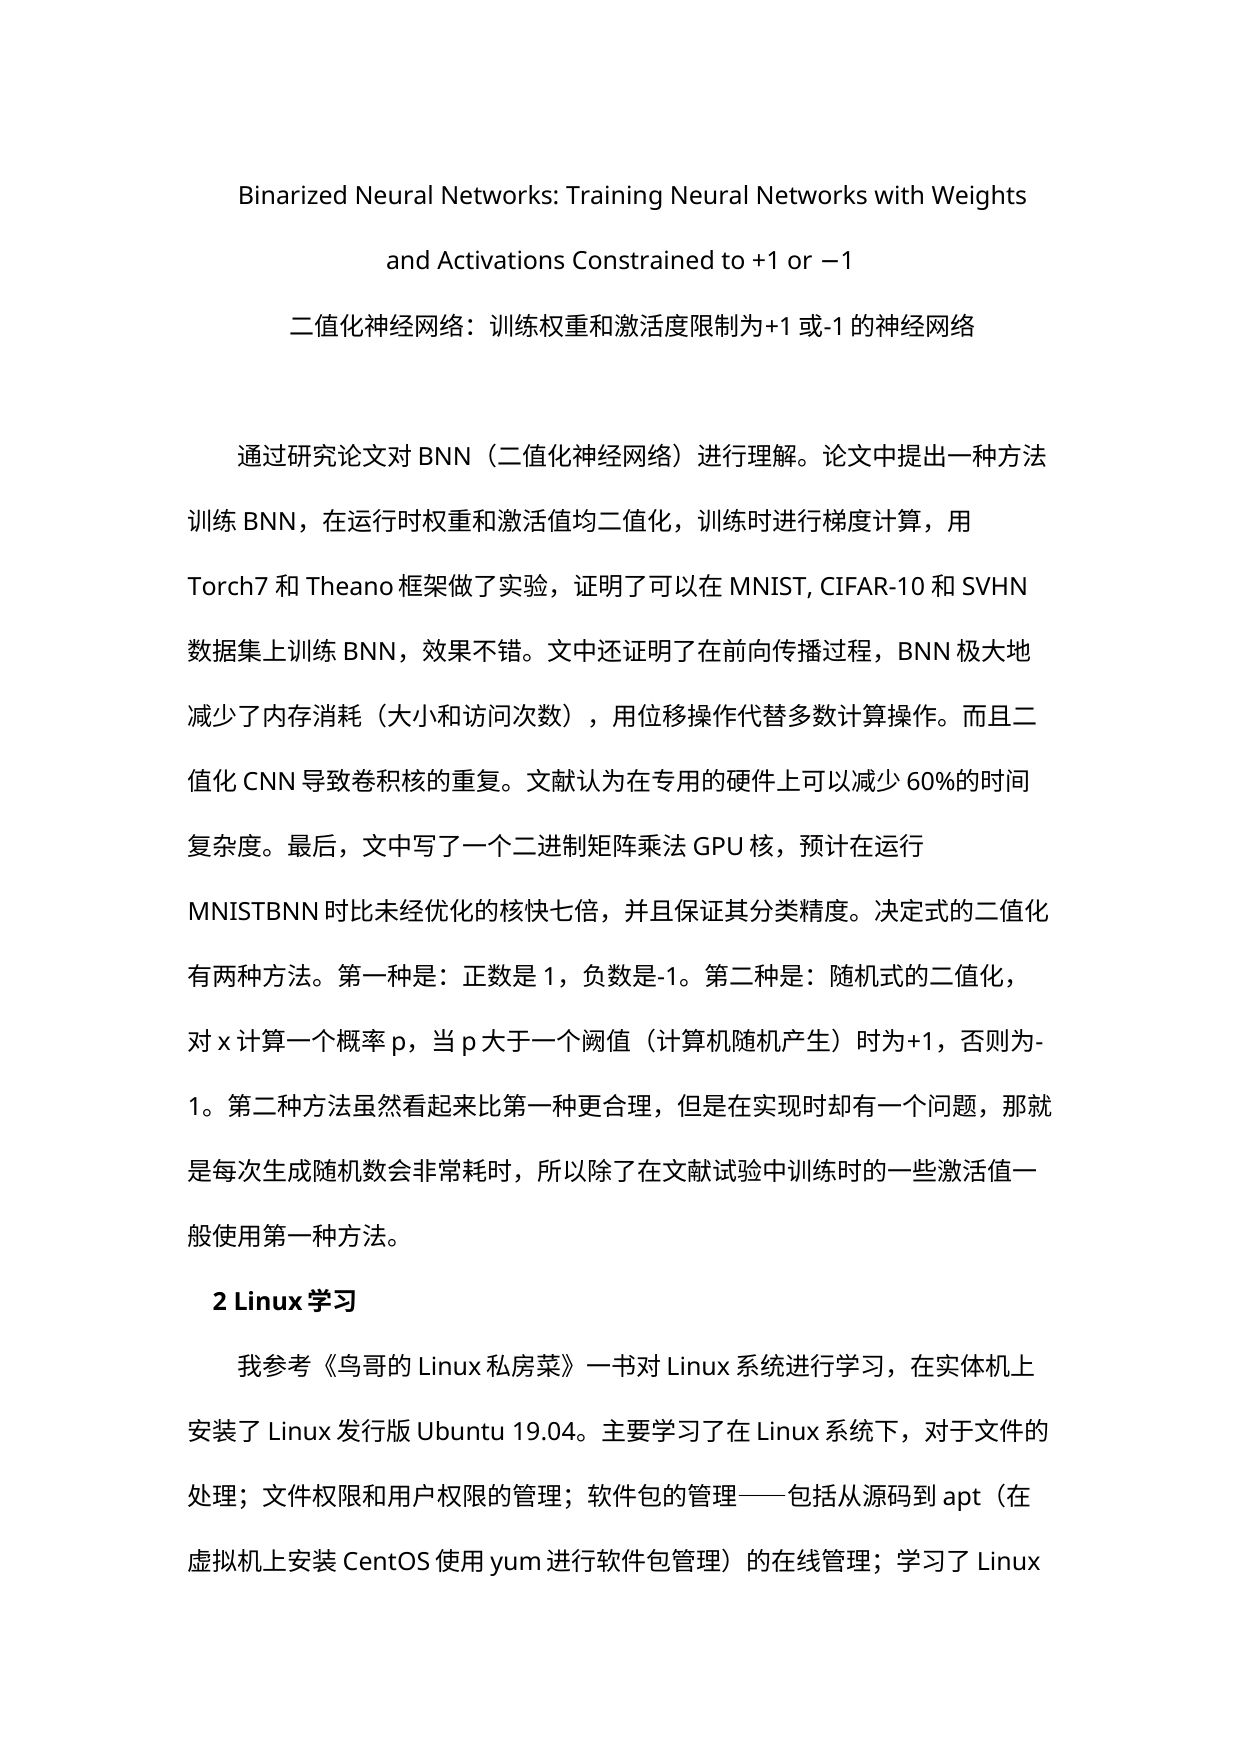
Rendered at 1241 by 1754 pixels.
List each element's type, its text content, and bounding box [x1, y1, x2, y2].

text 通过研究论文对BNN（二值化神经网络）进行理解。论文中提出一种方法训练BNN，在运行时权重和激活值均二值化，训练时进行梯度计算，用Torch7 和 Theano框架做了实验，证明了可以在MNIST, CIFAR-10 和SVHN数据集上训练BNN，效果不错。文中还证明了在前向传播过程，BNN极大地减少了内存消耗（大小和访问次数），用位移操作代替多数计算操作。而且二值化CNN导致卷积核的重复。文献认为在专用的硬件上可以减少60%的时间复杂度。最后，文中写了一个二进制矩阵乘法GPU核，预计在运行MNISTBNN时比未经优化的核快七倍，并且保证其分类精度。决定式的二值化有两种方法。第一种是：正数是1，负数是-1。第二种是：随机式的二值化，对x计算一个概率p，当p大于一个阙值（计算机随机产生）时为+1，否则为-1。第二种方法虽然看起来比第一种更合理，但是在实现时却有一个问题，那就是每次生成随机数会非常耗时，所以除了在文献试验中训练时的一些激活值一般使用第一种方法。 [187, 422, 1053, 1267]
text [187, 1332, 1053, 1592]
subtitle 2 Linux学习 [187, 1267, 1053, 1332]
text 二值化神经网络：训练权重和激活度限制为+1或-1的神经网络 [187, 292, 1053, 357]
text Binarized Neural Networks: Training Neural Networks with Weights and Activations Constrained to +1 or −1 [187, 162, 1053, 292]
